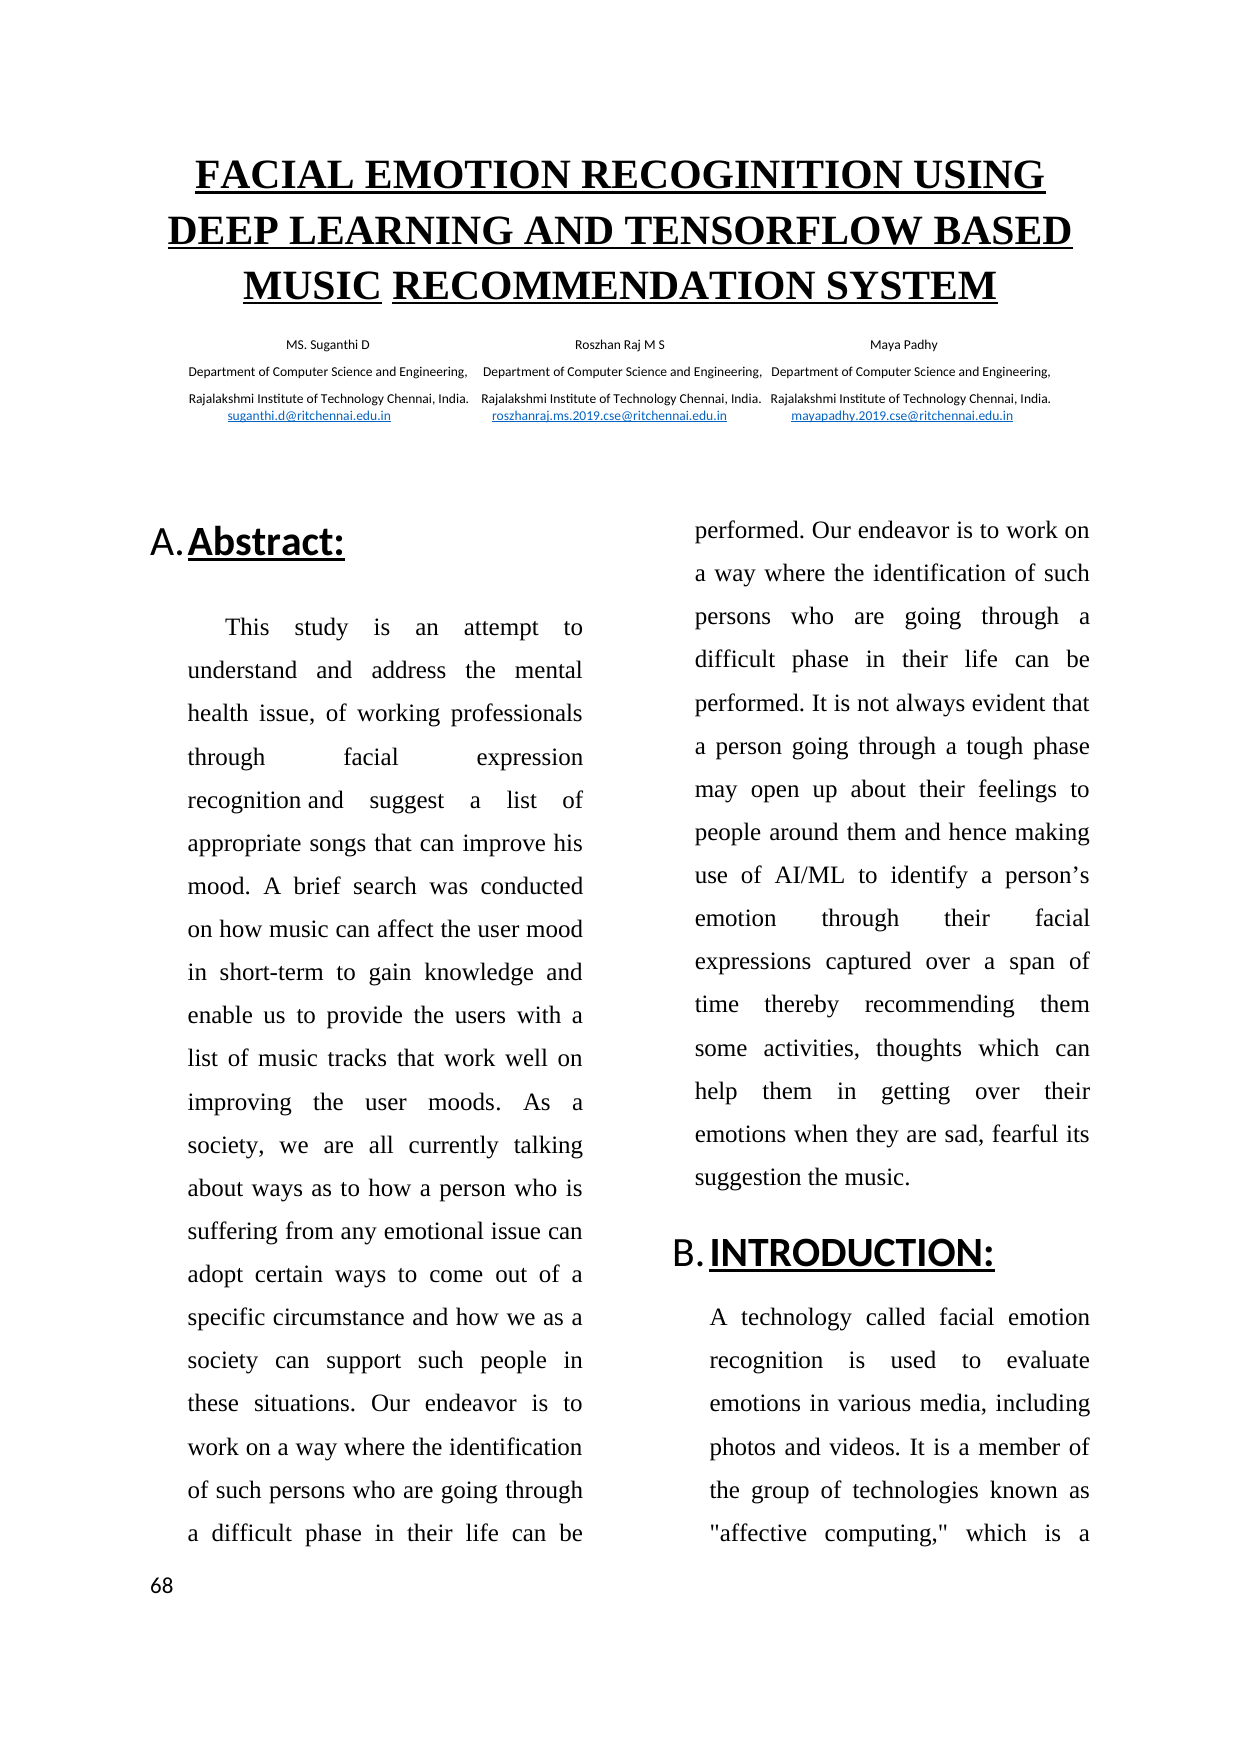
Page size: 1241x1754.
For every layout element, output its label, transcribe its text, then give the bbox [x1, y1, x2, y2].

text This study is an attempt to understand and address the mental health issue, of working professionals through facial expression recognition and suggest a list of appropriate songs that can improve his mood. A brief search was conducted on how music can affect the user mood in short-term to gain knowledge and enable us to provide the users with a list of music tracks that work well on improving the user moods. As a society, we are all currently talking about ways as to how a person who is suffering from any emotional issue can adopt certain ways to come out of a specific circumstance and how we as a society can support such people in these situations. Our endeavor is to work on a way where the identification of such persons who are going through a difficult phase in their life can be performed. Our endeavor is to work on a way where the identification of such persons who are going through a difficult phase in their life can be performed. It is not always evident that a person going through a tough phase may open up about their feelings to people around them and hence making use of AI/ML to identify a person’s emotion through their facial expressions captured over a span of time thereby recommending them some activities, thoughts which can help them in getting over their emotions when they are sad, fearful its suggestion the music. [187, 612, 583, 1065]
text Rajalakshmi Institute of Technology Chennai, India. Rajalakshmi Institute of Technology Chennai, India. Rajalakshmi Institute of Technology Chennai, India. [150, 390, 1090, 407]
text MS. Suganthi D Roszhan Raj M S Maya Padhy [150, 336, 1090, 353]
text This study is an attempt to understand and address the mental health issue, of working professionals through facial expression recognition and suggest a list of appropriate songs that can improve his mood. A brief search was conducted on how music can affect the user mood in short-term to gain knowledge and enable us to provide the users with a list of music tracks that work well on improving the user moods. As a society, we are all currently talking about ways as to how a person who is suffering from any emotional issue can adopt certain ways to come out of a specific circumstance and how we as a society can support such people in these situations. Our endeavor is to work on a way where the identification of such persons who are going through a difficult phase in their life can be performed. Our endeavor is to work on a way where the identification of such persons who are going through a difficult phase in their life can be performed. It is not always evident that a person going through a tough phase may open up about their feelings to people around them and hence making use of AI/ML to identify a person’s emotion through their facial expressions captured over a span of time thereby recommending them some activities, thoughts which can help them in getting over their emotions when they are sad, fearful its suggestion the music. [187, 1066, 583, 1547]
text This study is an attempt to understand and address the mental health issue, of working professionals through facial expression recognition and suggest a list of appropriate songs that can improve his mood. A brief search was conducted on how music can affect the user mood in short-term to gain knowledge and enable us to provide the users with a list of music tracks that work well on improving the user moods. As a society, we are all currently talking about ways as to how a person who is suffering from any emotional issue can adopt certain ways to come out of a specific circumstance and how we as a society can support such people in these situations. Our endeavor is to work on a way where the identification of such persons who are going through a difficult phase in their life can be performed. Our endeavor is to work on a way where the identification of such persons who are going through a difficult phase in their life can be performed. It is not always evident that a person going through a tough phase may open up about their feelings to people around them and hence making use of AI/ML to identify a person’s emotion through their facial expressions captured over a span of time thereby recommending them some activities, thoughts which can help them in getting over their emotions when they are sad, fearful its suggestion the music. [694, 515, 1090, 1191]
text Department of Computer Science and Engineering, Department of Computer Science and Engineering, Department of Computer Science and Engineering, [150, 363, 1090, 380]
list INTRODUCTION: [672, 1226, 1090, 1277]
text FACIAL EMOTION RECOGINITION USING DEEP LEARNING AND TENSORFLOW BASED MUSIC RECOMMENDATION SYSTEM [150, 150, 1090, 308]
text suganthi.d@ritchennai.edu.in roszhanraj.ms.2019.cse@ritchennai.edu.in mayapadhy.2019.cse@ritchennai.edu.in [150, 407, 1090, 423]
list Abstract: [150, 515, 583, 566]
